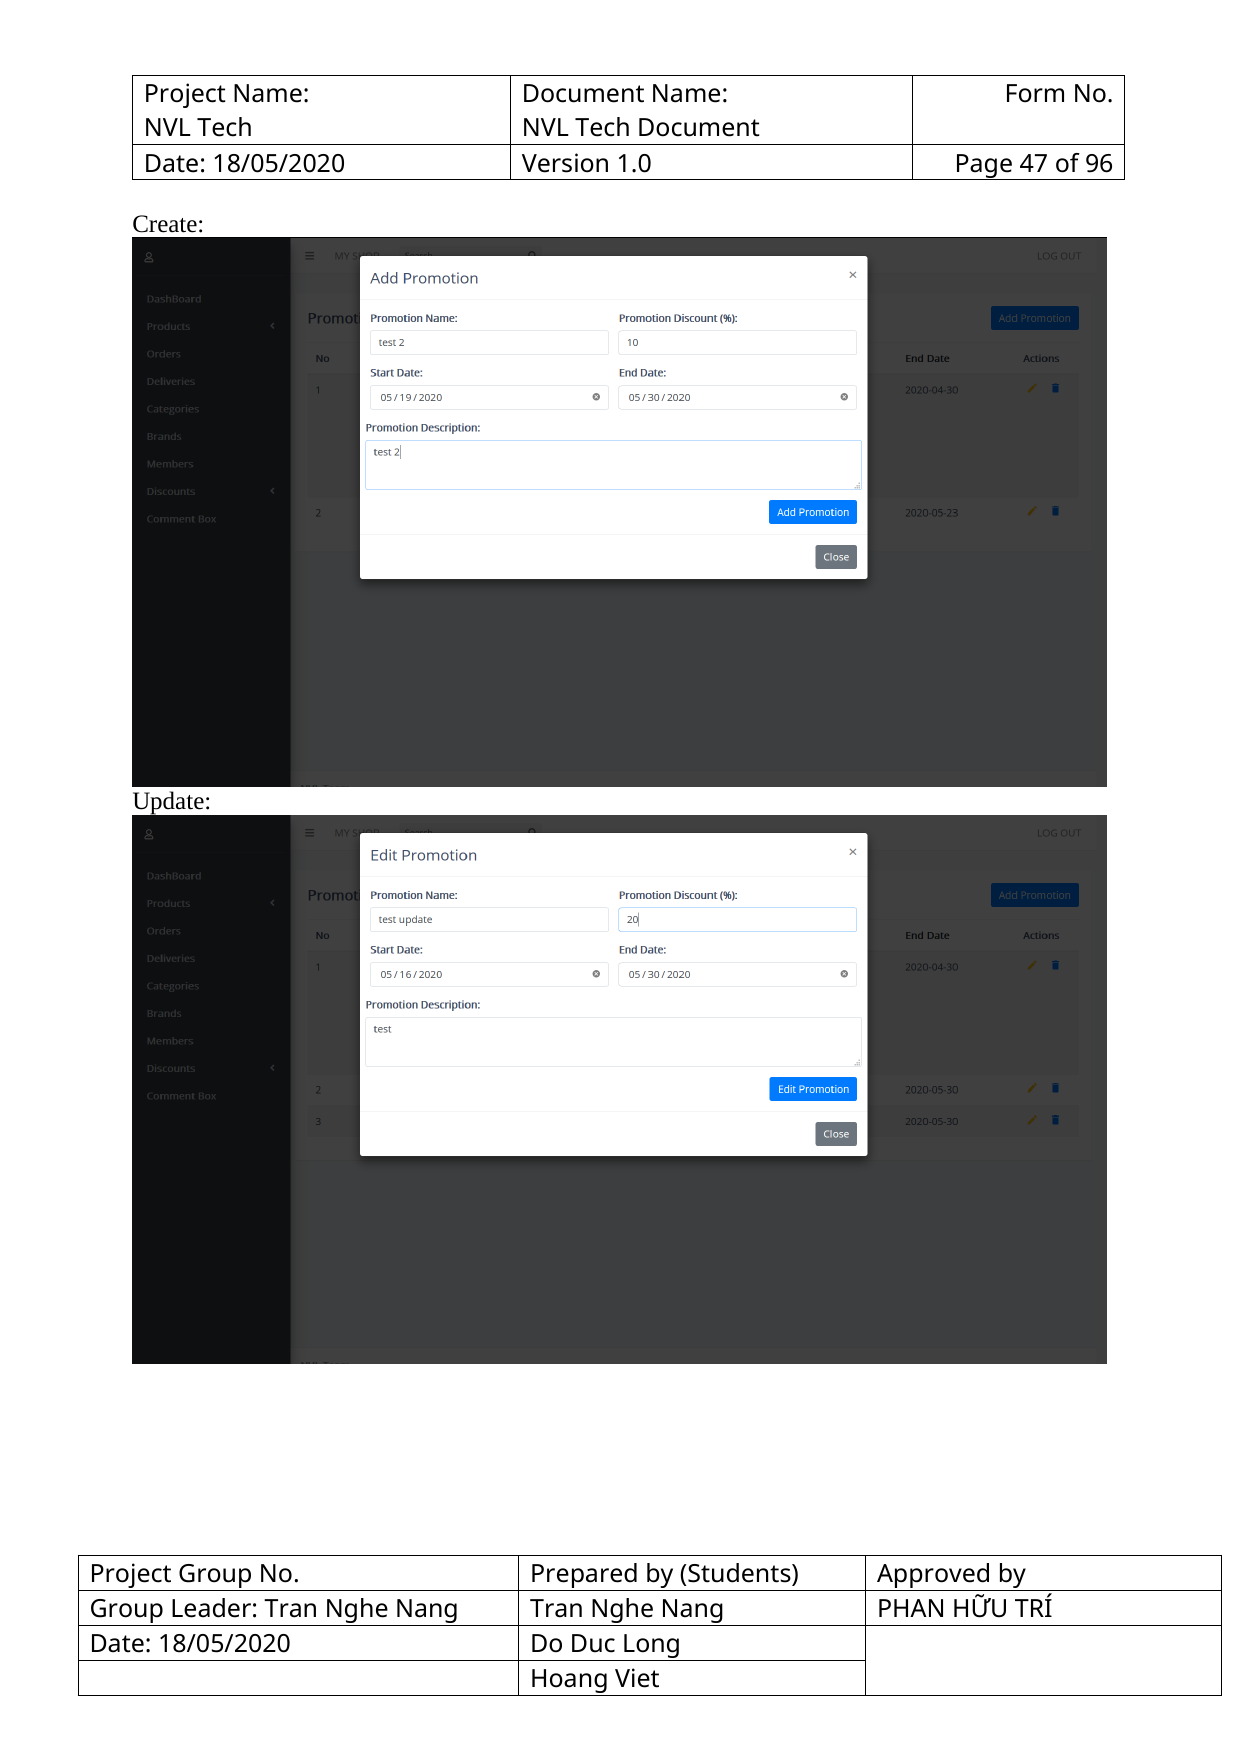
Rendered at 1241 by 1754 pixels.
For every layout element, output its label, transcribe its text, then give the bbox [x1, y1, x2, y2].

text Create: [132, 209, 1125, 238]
picture [132, 815, 1107, 1364]
text Update: [132, 786, 1125, 815]
picture [132, 237, 1107, 787]
